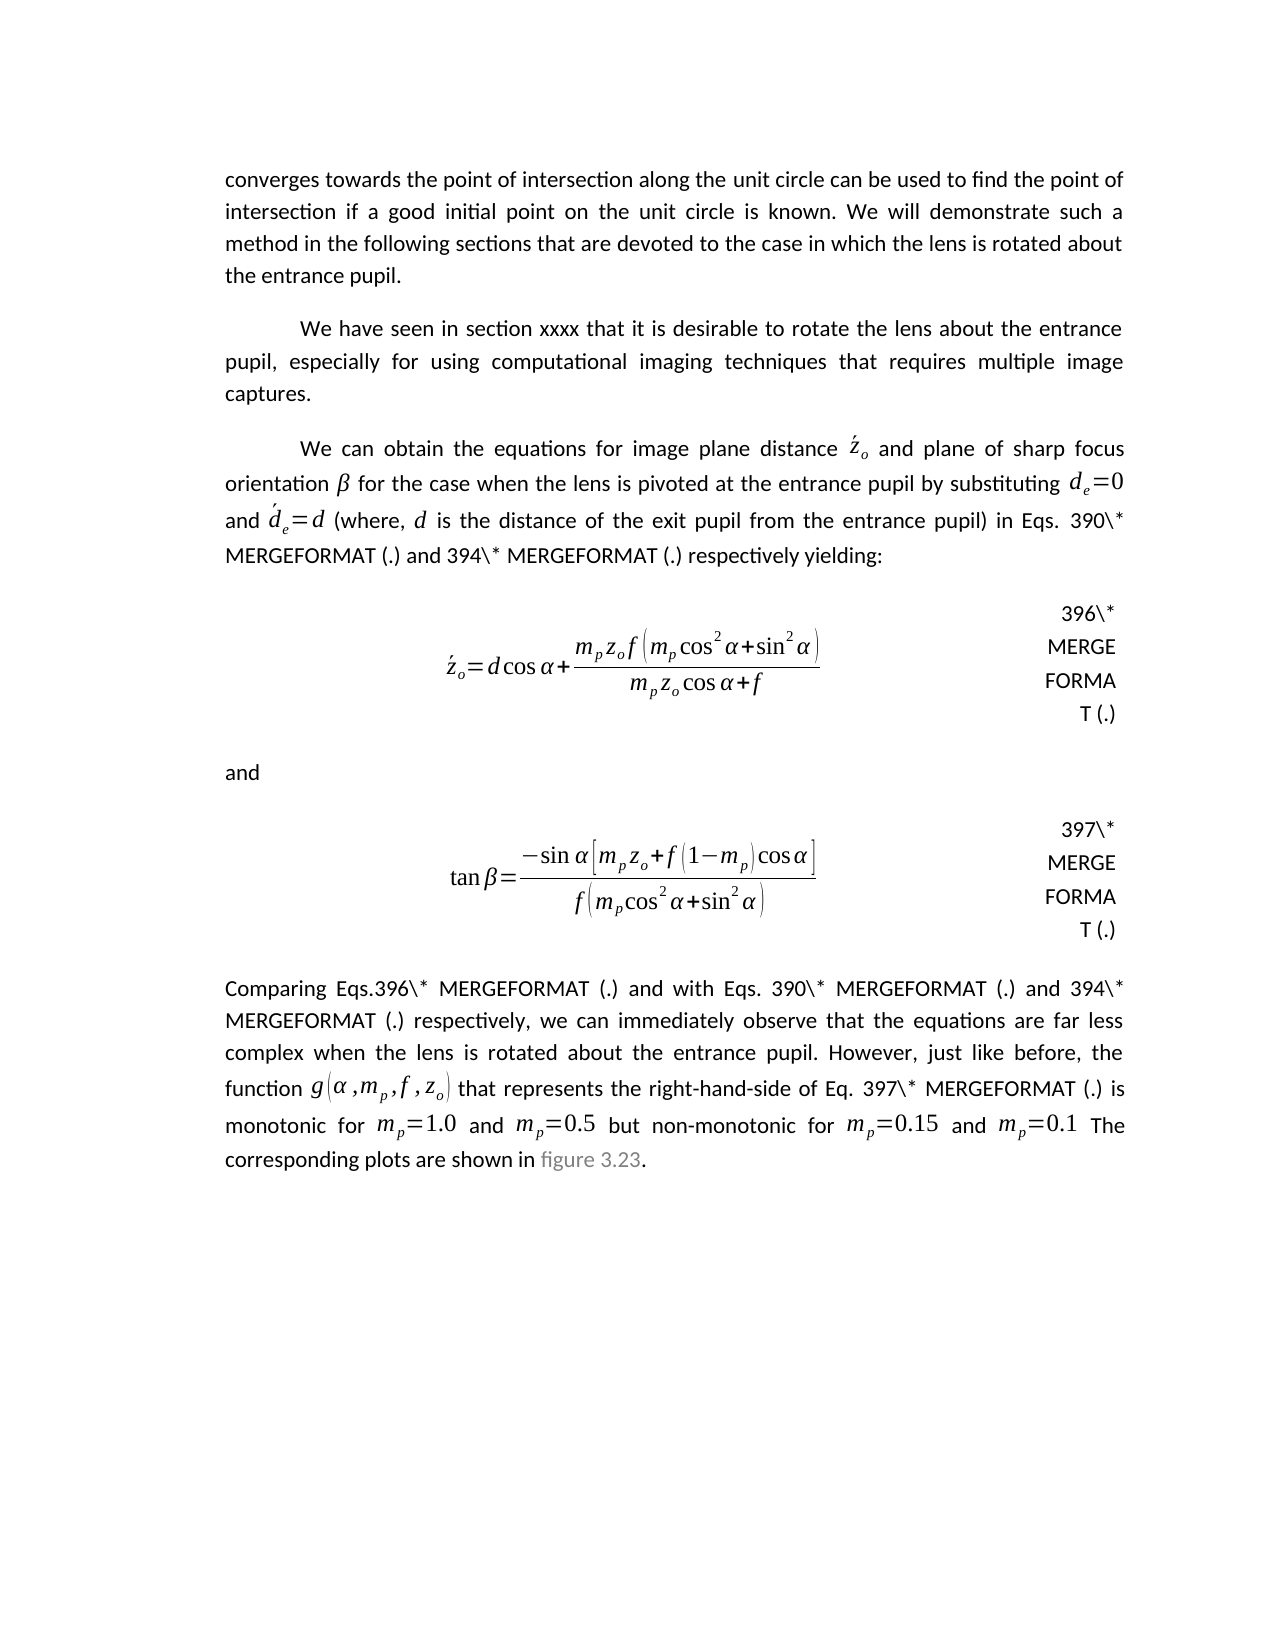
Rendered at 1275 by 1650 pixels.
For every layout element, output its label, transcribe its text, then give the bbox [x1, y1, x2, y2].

table_header [225, 811, 1042, 974]
text We can obtain the equations for image plane distance and plane of sharp focus orientation for the case when the lens is pivoted at the entrance pupil by substituting and (where, is the distance of the exit pupil from the entrance pupil) in Eqs. (3.90) and (3.94) respectively yielding: [225, 432, 1125, 570]
table_header [1042, 595, 1116, 758]
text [225, 165, 1125, 289]
text Comparing Eqs.(3.96) and with Eqs. (3.90) and (3.94) respectively, we can immediately observe that the equations are far less complex when the lens is rotated about the entrance pupil. However, just like before, the function that represents the right-hand-side of Eq. (3.97) is monotonic for and but non-monotonic for and The corresponding plots are shown in figure 3.23. [225, 974, 1125, 1173]
text We have seen in section xxxx that it is desirable to rotate the lens about the entrance pupil, especially for using computational imaging techniques that requires multiple image captures. [225, 314, 1125, 407]
table_header [1042, 811, 1116, 974]
table_header [225, 595, 1042, 758]
text and [225, 758, 1125, 786]
